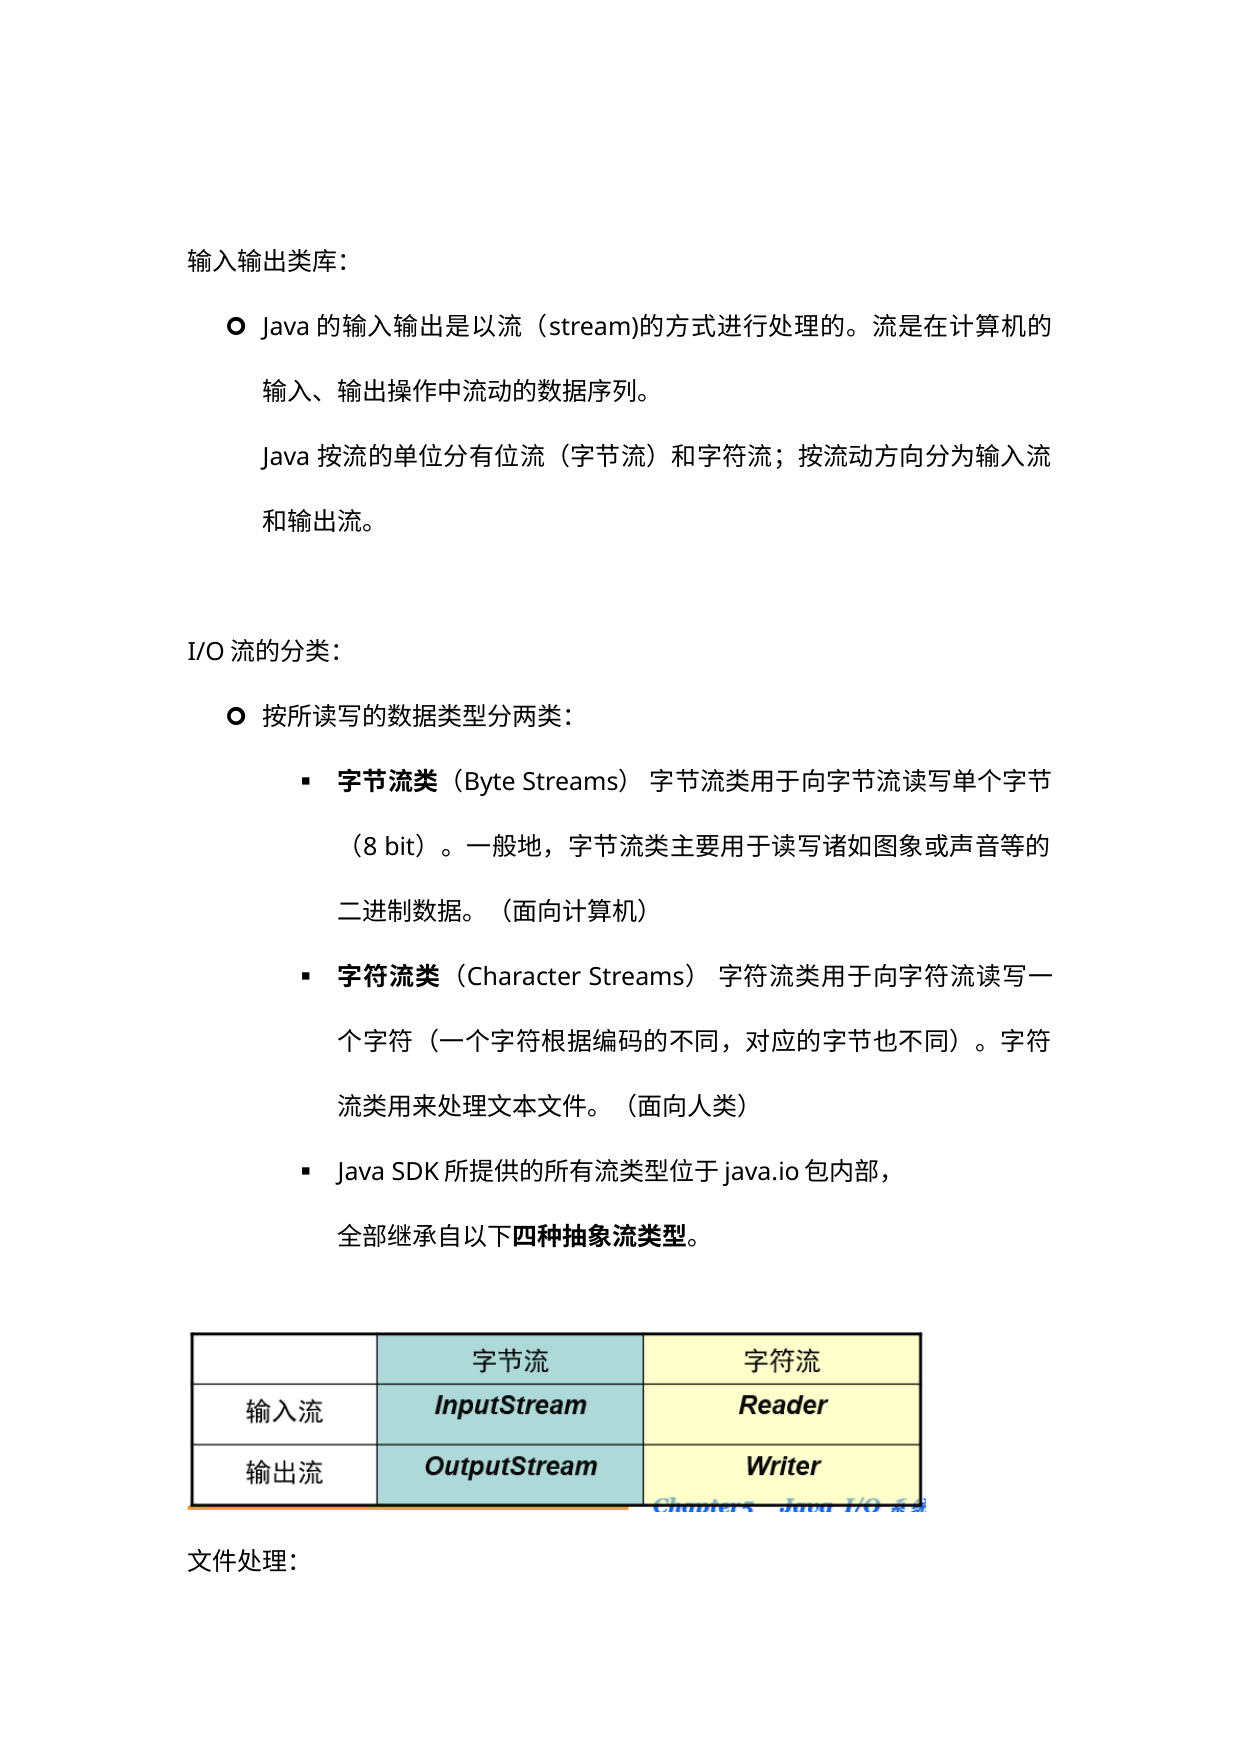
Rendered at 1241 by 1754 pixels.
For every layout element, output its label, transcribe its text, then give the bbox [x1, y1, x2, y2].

text I/O流的分类： [187, 617, 1053, 682]
text 输入输出类库： [187, 227, 1053, 292]
list Java SDK所提供的所有流类型位于java.io包内部， 全部继承自以下四种抽象流类型。 [300, 1137, 1053, 1267]
list 按所读写的数据类型分两类： [225, 682, 1053, 747]
list 字符流类（Character Streams） 字符流类用于向字符流读写一个字符（一个字符根据编码的不同，对应的字节也不同）。字符流类用来处理文本文件。（面向人类） [300, 942, 1053, 1137]
list 字节流类（Byte Streams） 字节流类用于向字节流读写单个字节（8 bit）。一般地，字节流类主要用于读写诸如图象或声音等的二进制数据。（面向计算机） [300, 747, 1053, 942]
text 文件处理： [187, 1527, 1053, 1592]
list Java的输入输出是以流（stream)的方式进行处理的。流是在计算机的 输入、输出操作中流动的数据序列。 Java 按流的单位分有位流（字节流）和字符流；按流动方向分为输入流和输出流。 [225, 292, 1053, 552]
picture [187, 1332, 927, 1512]
